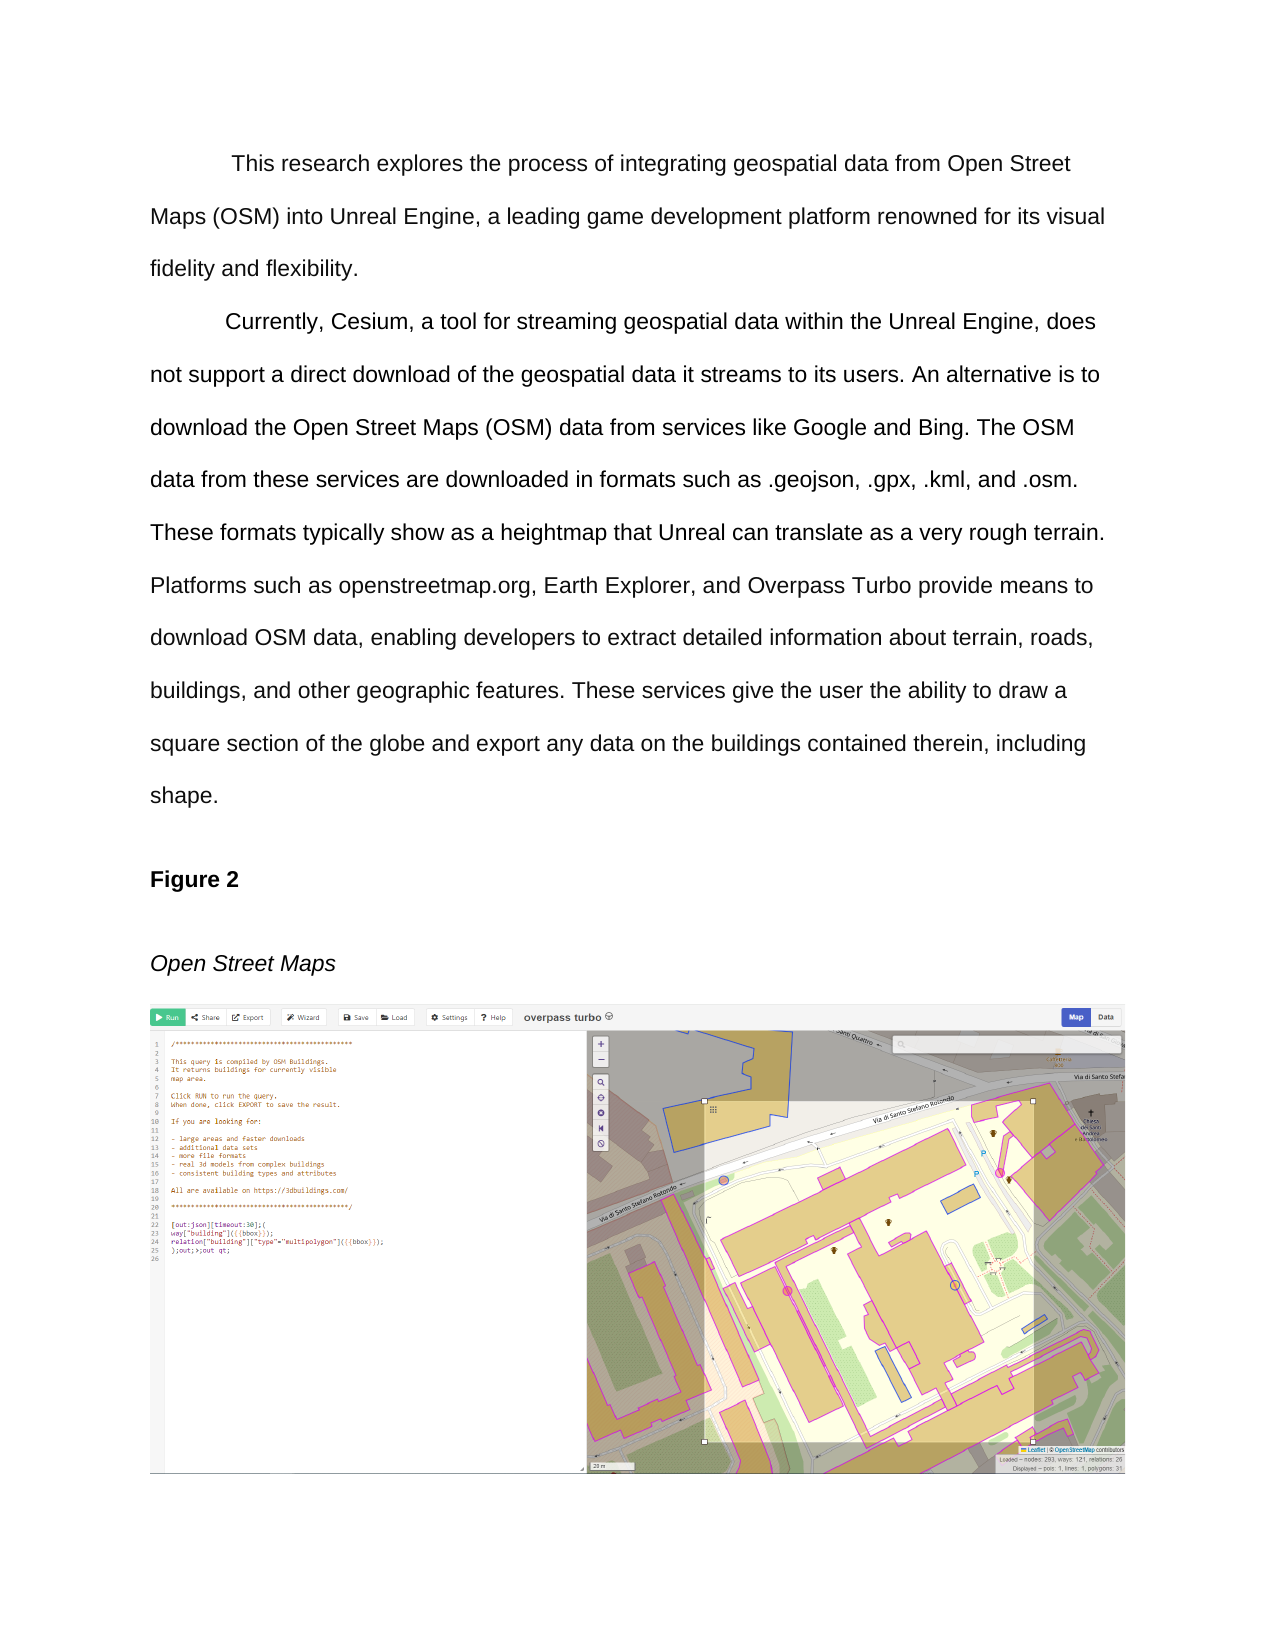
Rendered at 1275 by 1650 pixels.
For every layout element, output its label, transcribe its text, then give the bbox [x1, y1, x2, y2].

text Open Street Maps [150, 950, 1125, 1003]
picture [150, 1003, 1125, 1474]
text This research explores the process of integrating geospatial data from Open Street Maps (OSM) into Unreal Engine, a leading game development platform renowned for its visual fidelity and flexibility. [150, 150, 1125, 282]
text Currently, Cesium, a tool for streaming geospatial data within the Unreal Engine, does not support a direct download of the geospatial data it streams to its users. An alternative is to download the Open Street Maps (OSM) data from services like Google and Bing. The OSM data from these services are downloaded in formats such as .geojson, .gpx, .kml, and .osm. These formats typically show as a heightmap that Unreal can translate as a very rough terrain. Platforms such as openstreetmap.org, Earth Explorer, and Overpass Turbo provide means to download OSM data, enabling developers to extract detailed information about terrain, roads, buildings, and other geographic features. These services give the user the ability to draw a square section of the globe and export any data on the buildings contained therein, including shape. [150, 308, 1125, 809]
text Figure 2 [150, 866, 1125, 893]
